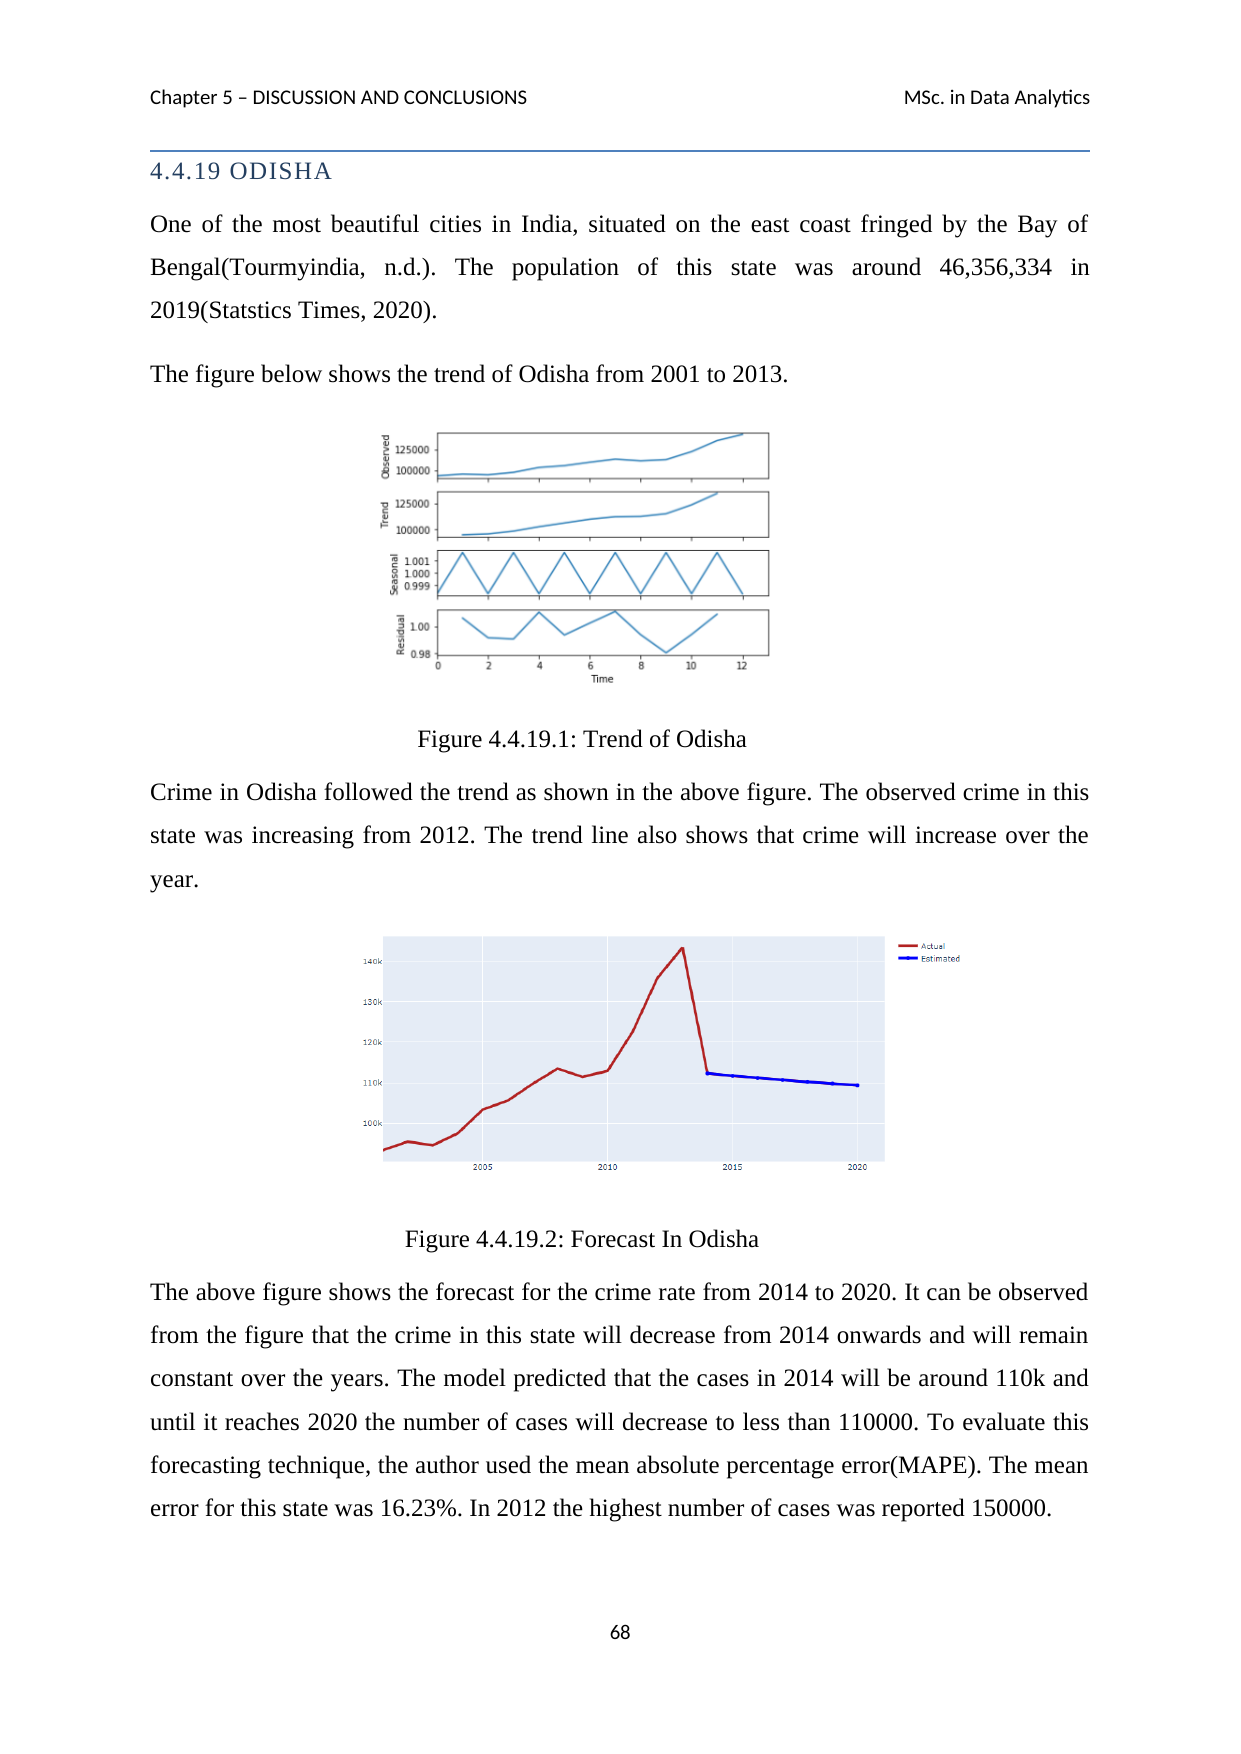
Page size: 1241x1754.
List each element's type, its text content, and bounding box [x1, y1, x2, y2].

list : Trend of Odisha [150, 724, 1090, 753]
text The above figure shows the forecast for the crime rate from 2014 to 2020. It can be observed from the figure that the crime in this state will decrease from 2014 onwards and will remain constant over the years. The model predicted that the cases in 2014 will be around 110k and until it reaches 2020 the number of cases will decrease to less than 110000. To evaluate this forecasting technique, the author used the mean absolute percentage error(MAPE). The mean error for this state was 16.23%. In 2012 the highest number of cases was reported 150000. [150, 1277, 1090, 1522]
picture [375, 423, 790, 689]
list : Forecast In Odisha [150, 1224, 1090, 1252]
text Crime in Odisha followed the trend as shown in the above figure. The observed crime in this state was increasing from 2012. The trend line also shows that crime will increase over the year. [150, 777, 1090, 892]
subtitle 4.4.19 ODISHA [150, 152, 1090, 184]
text One of the most beautiful cities in India, situated on the east coast fringed by the Bay of Bengal(Tourmyindia, n.d.). The population of this state was around 46,356,334 in 2019(Statstics Times, 2020). [150, 209, 1090, 324]
picture [356, 927, 969, 1189]
text The figure below shows the trend of Odisha from 2001 to 2013. [150, 359, 1090, 388]
